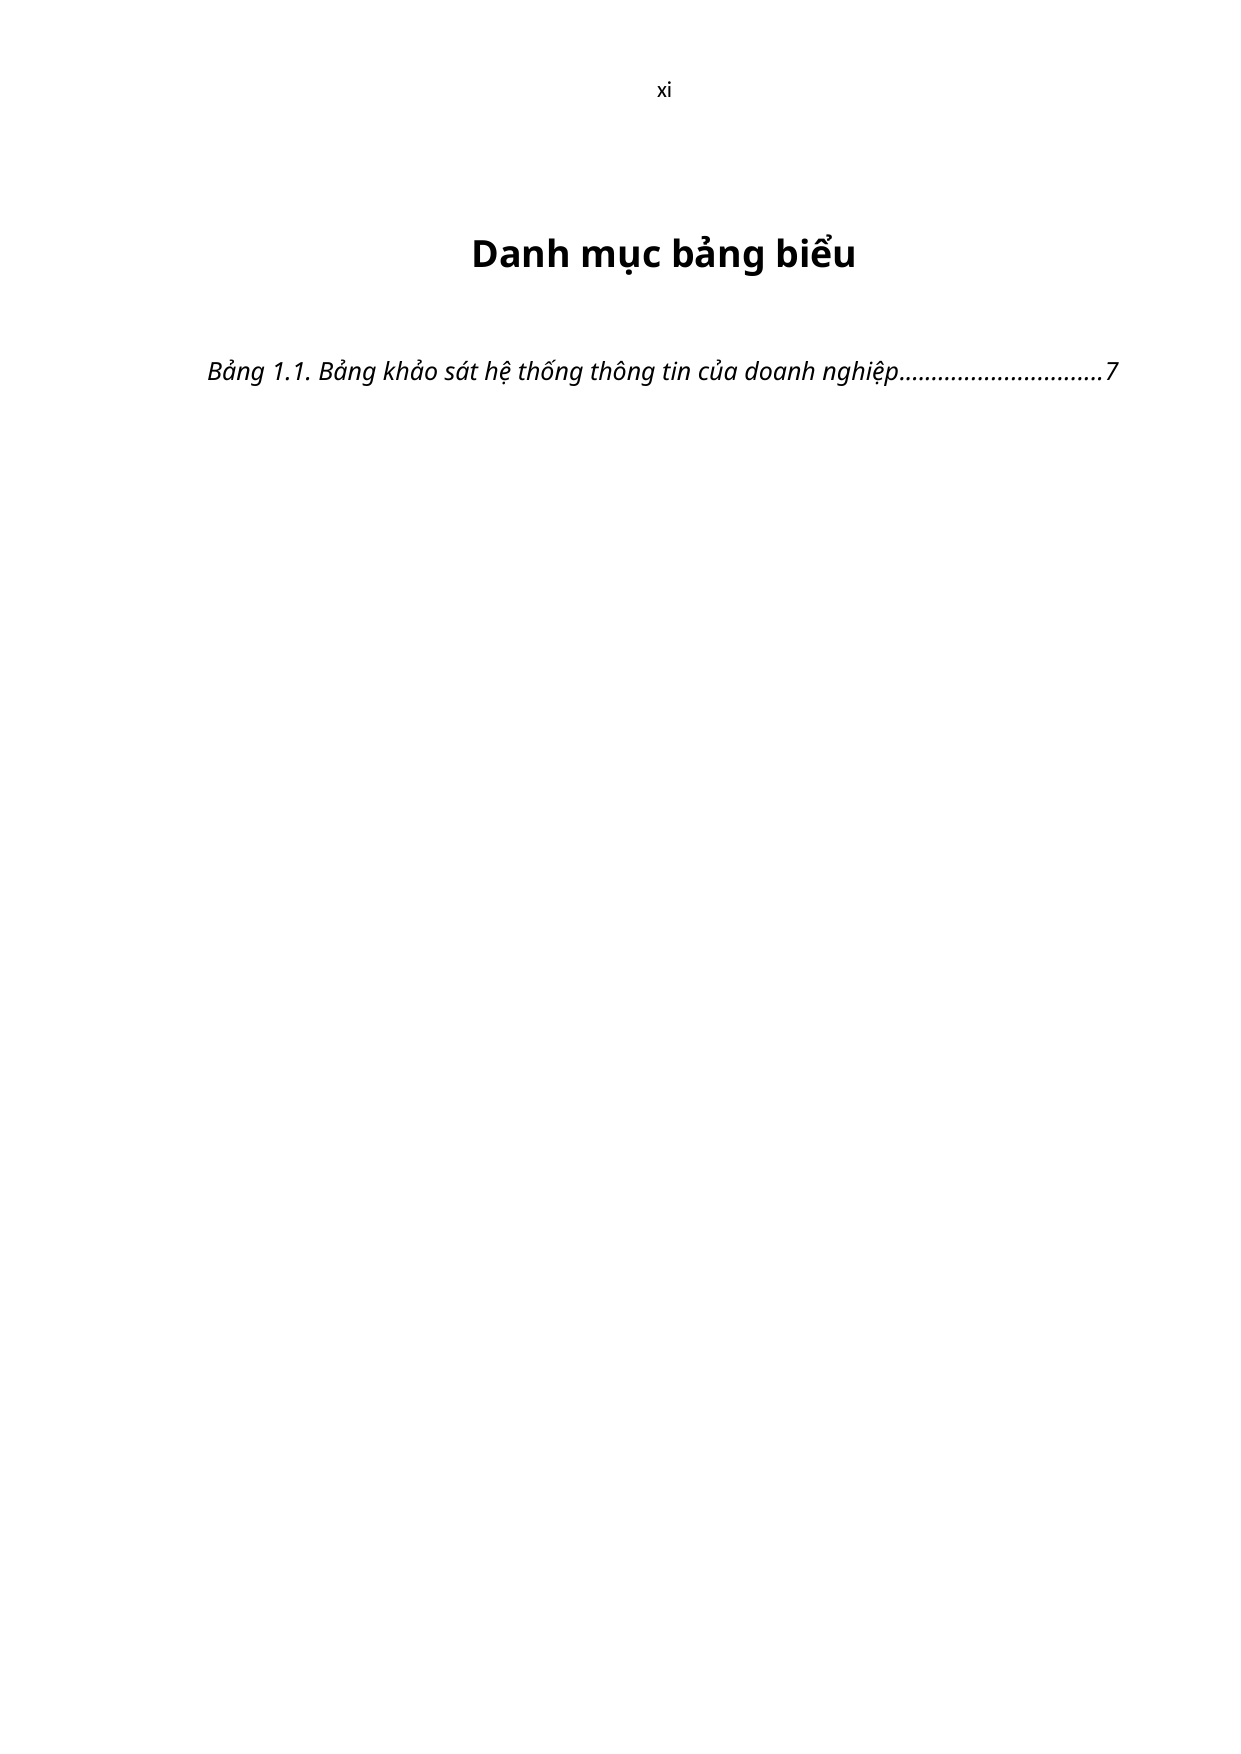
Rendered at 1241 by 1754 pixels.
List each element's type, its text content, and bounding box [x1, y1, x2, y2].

subtitle Danh mục bảng biểu [207, 227, 1122, 278]
text Bảng 1.1. Bảng khảo sát hệ thống thông tin của doanh nghiệp 7 [207, 354, 1122, 388]
